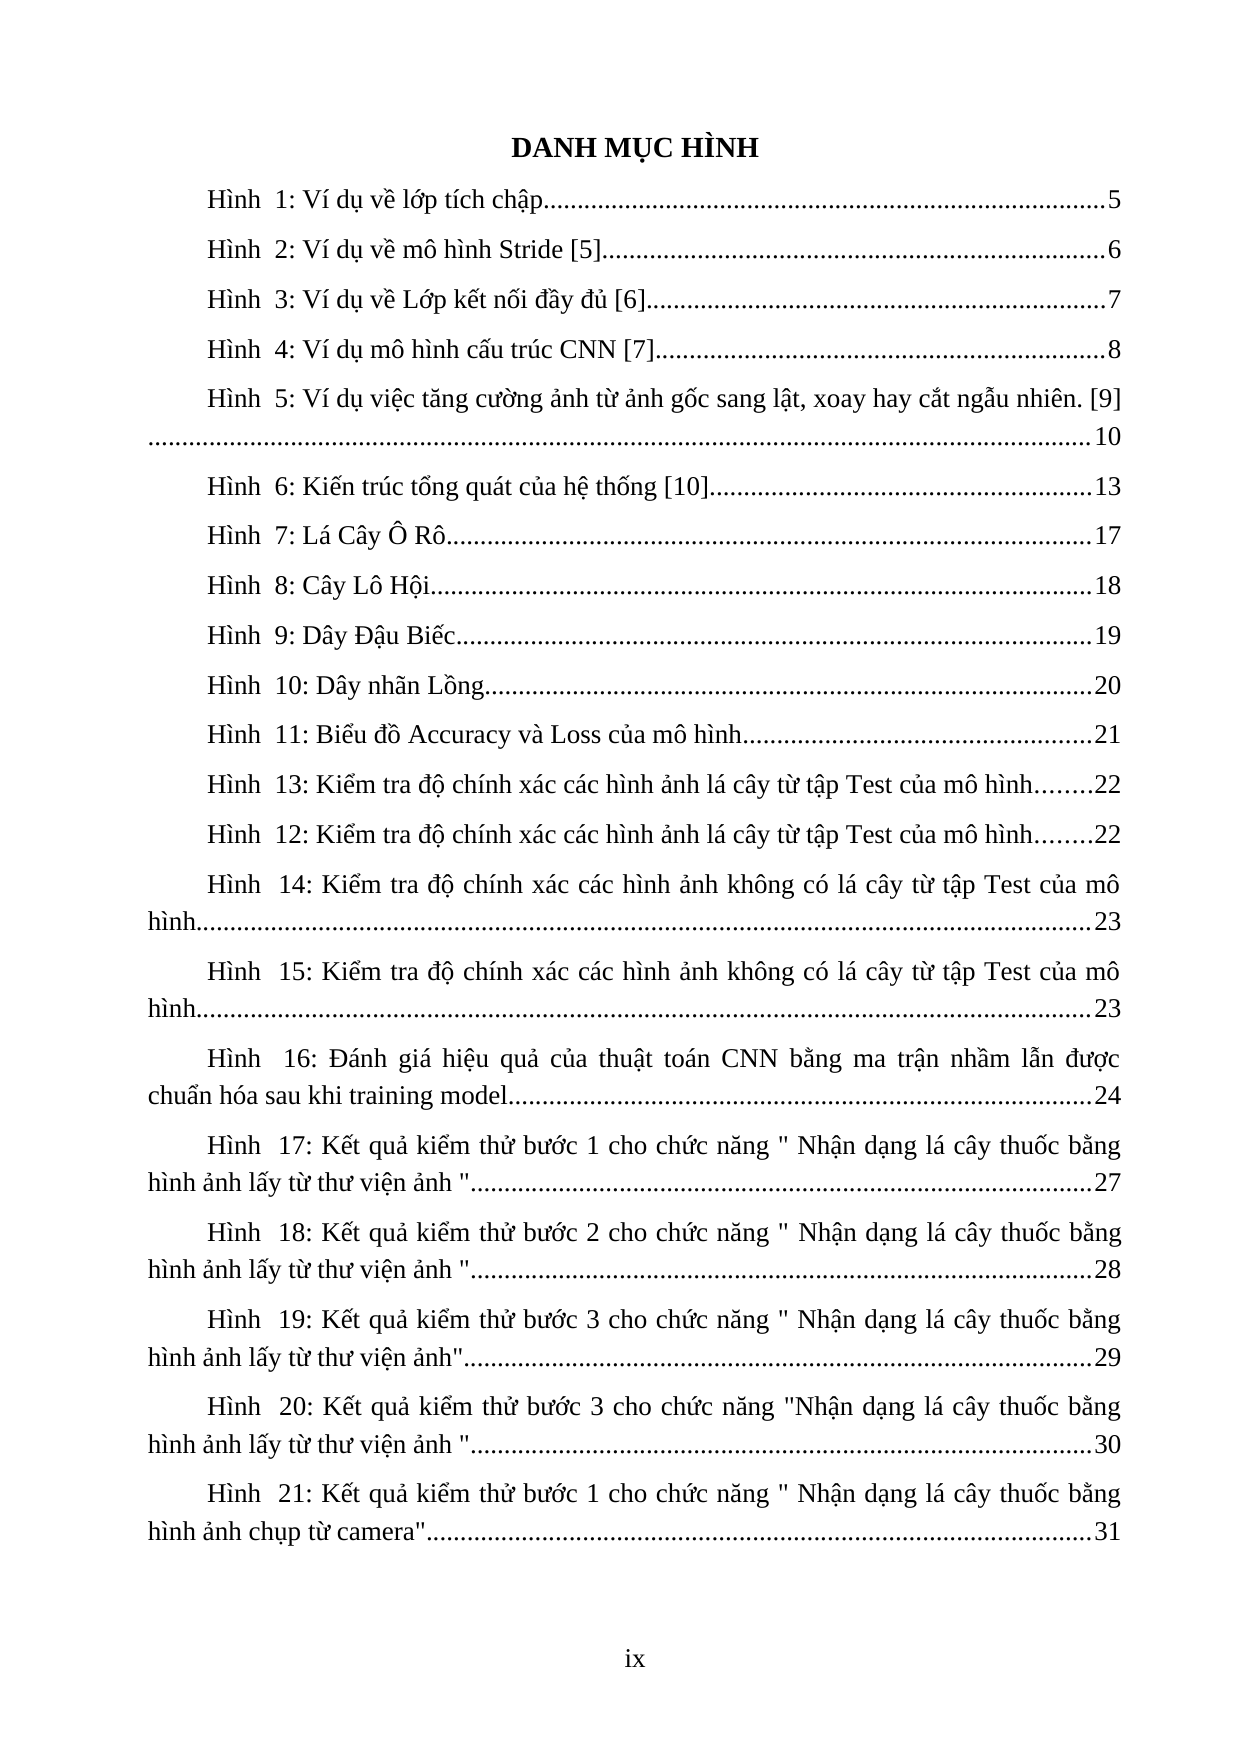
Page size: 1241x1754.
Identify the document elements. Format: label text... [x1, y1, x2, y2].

text Hình 9: Dây Đậu Biếc 19 [148, 619, 1122, 650]
text Hình 16: Đánh giá hiệu quả của thuật toán CNN bằng ma trận nhầm lẫn được chuẩn hóa sau khi training model 24 [148, 1042, 1122, 1111]
text Hình 5: Ví dụ việc tăng cường ảnh từ ảnh gốc sang lật, xoay hay cắt ngẫu nhiên. [9] 10 [148, 382, 1122, 451]
text Hình 17: Kết quả kiểm thử bước 1 cho chức năng " Nhận dạng lá cây thuốc bằng hình ảnh lấy từ thư viện ảnh " 27 [148, 1129, 1122, 1198]
text DANH MỤC HÌNH [148, 131, 1122, 164]
text Hình 13: Kiểm tra độ chính xác các hình ảnh lá cây từ tập Test của mô hình 22 [148, 768, 1122, 799]
text Hình 6: Kiến trúc tổng quát của hệ thống [10] 13 [148, 469, 1122, 501]
text Hình 15: Kiểm tra độ chính xác các hình ảnh không có lá cây từ tập Test của mô hình 23 [148, 955, 1122, 1023]
text Hình 14: Kiểm tra độ chính xác các hình ảnh không có lá cây từ tập Test của mô hình 23 [148, 868, 1122, 936]
text Hình 3: Ví dụ về Lớp kết nối đầy đủ [6] 7 [148, 283, 1122, 314]
text Hình 4: Ví dụ mô hình cấu trúc CNN [7] 8 [148, 333, 1122, 364]
text Hình 18: Kết quả kiểm thử bước 2 cho chức năng " Nhận dạng lá cây thuốc bằng hình ảnh lấy từ thư viện ảnh " 28 [148, 1216, 1122, 1285]
text Hình 12: Kiểm tra độ chính xác các hình ảnh lá cây từ tập Test của mô hình 22 [148, 818, 1122, 849]
text Hình 11: Biểu đồ Accuracy và Loss của mô hình 21 [148, 718, 1122, 750]
text Hình 20: Kết quả kiểm thử bước 3 cho chức năng "Nhận dạng lá cây thuốc bằng hình ảnh lấy từ thư viện ảnh " 30 [148, 1390, 1122, 1459]
text Hình 2: Ví dụ về mô hình Stride [5] 6 [148, 233, 1122, 264]
text Hình 7: Lá Cây Ô Rô 17 [148, 519, 1122, 551]
text Hình 19: Kết quả kiểm thử bước 3 cho chức năng " Nhận dạng lá cây thuốc bằng hình ảnh lấy từ thư viện ảnh" 29 [148, 1303, 1122, 1372]
text Hình 10: Dây nhãn Lồng 20 [148, 669, 1122, 700]
text Hình 1: Ví dụ về lớp tích chập 5 [148, 183, 1122, 214]
text Hình 8: Cây Lô Hội 18 [148, 569, 1122, 600]
text Hình 21: Kết quả kiểm thử bước 1 cho chức năng " Nhận dạng lá cây thuốc bằng hình ảnh chụp từ camera" 31 [148, 1477, 1122, 1546]
